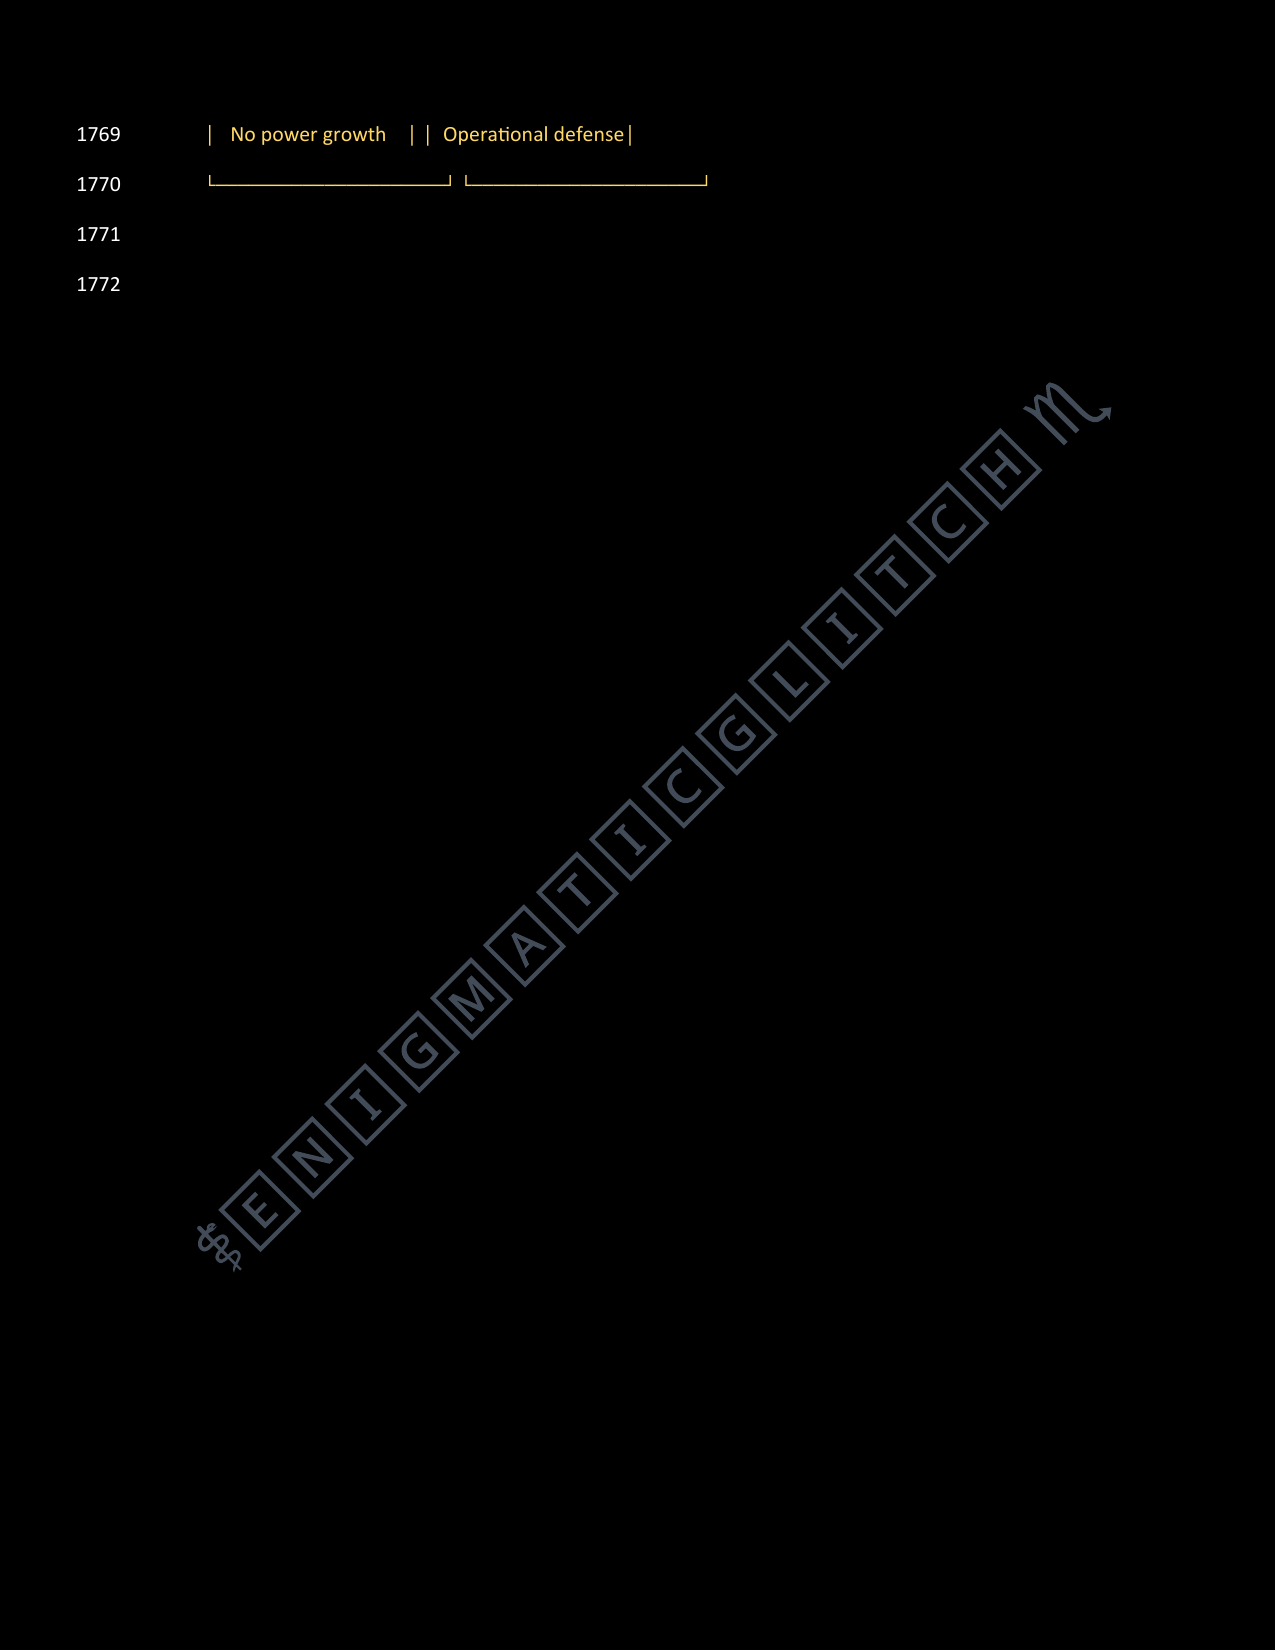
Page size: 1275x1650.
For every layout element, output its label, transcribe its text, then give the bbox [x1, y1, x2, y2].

text └─────────────────────┘ └─────────────────────┘ [150, 170, 1155, 197]
text │ No power growth │ │ Operational defense│ [150, 120, 1155, 147]
